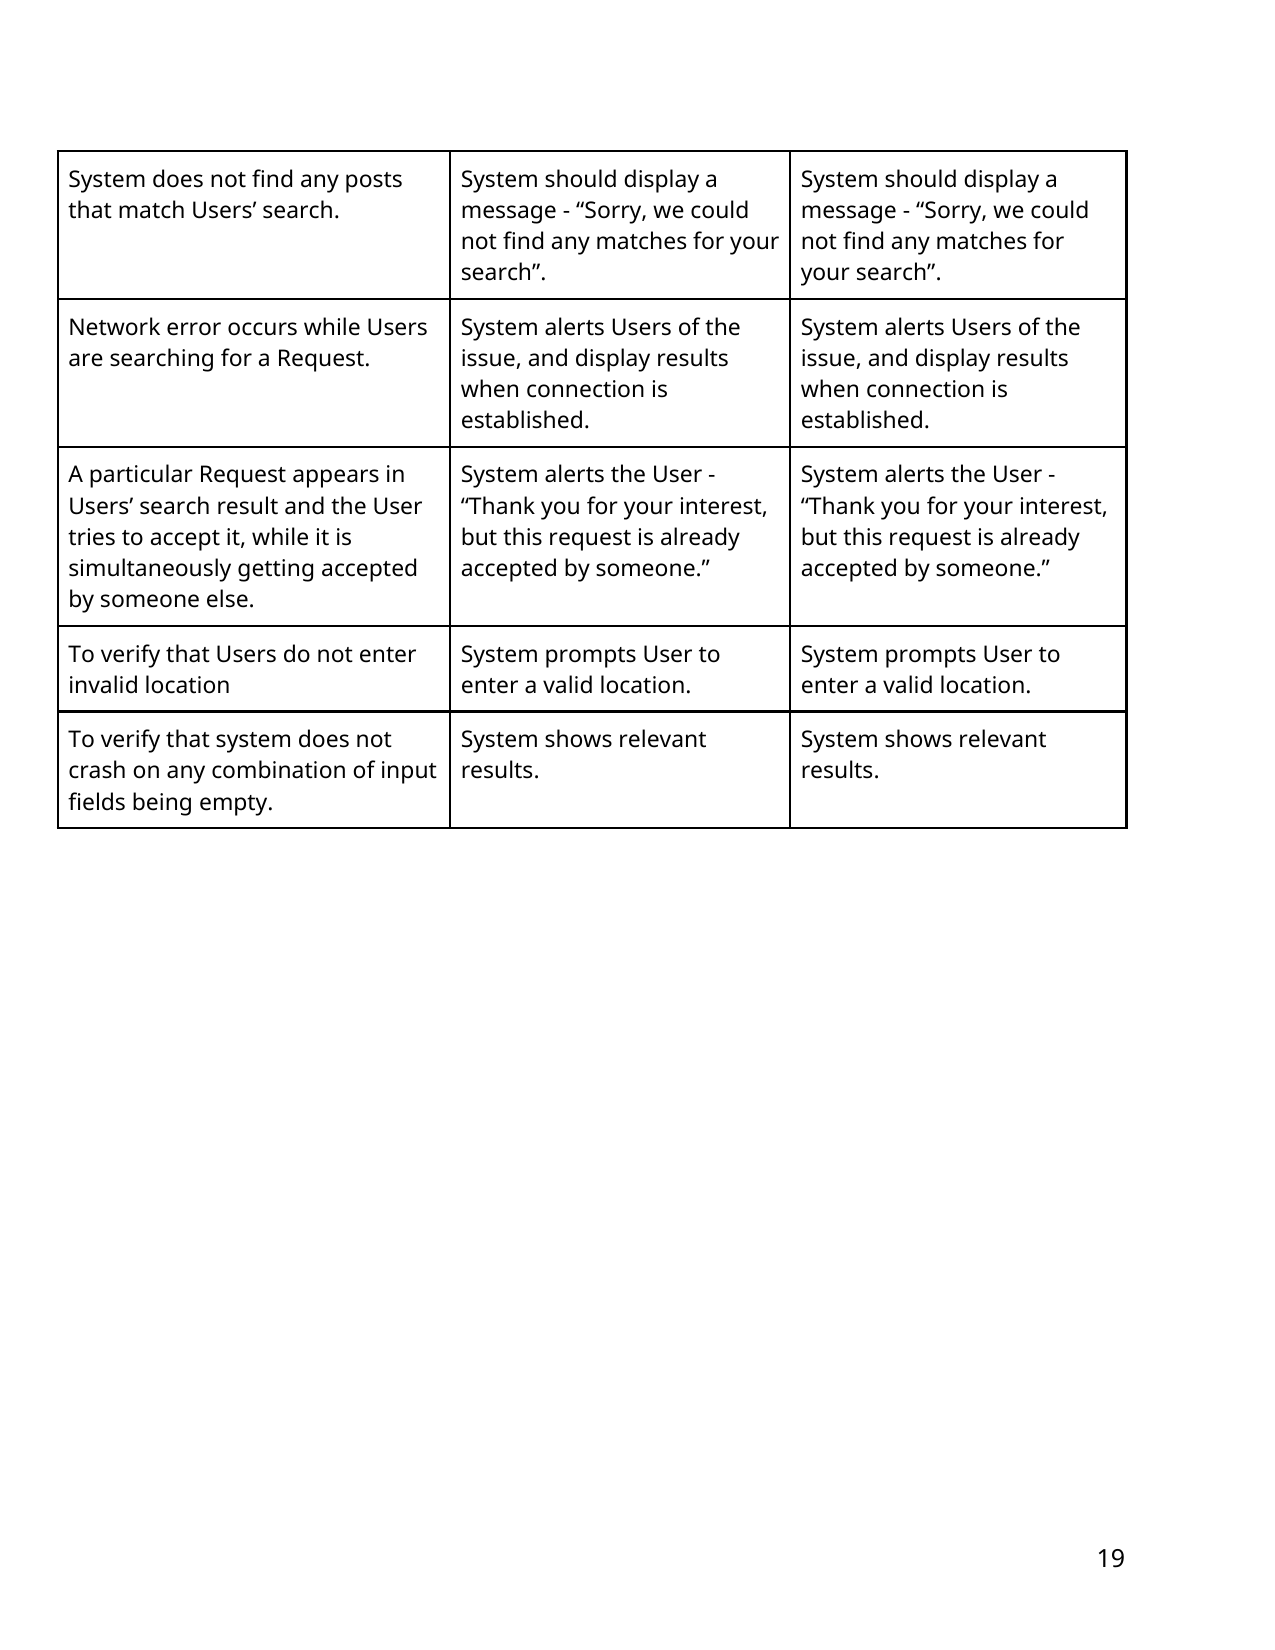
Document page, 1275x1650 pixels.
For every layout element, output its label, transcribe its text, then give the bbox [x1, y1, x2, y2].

table_cell System prompts User to enter a valid location. [451, 627, 789, 710]
table_cell Network error occurs while Users are searching for a Request. [59, 300, 449, 446]
table_cell System should display a message - “Sorry, we could not find any matches for your search”. [791, 152, 1125, 298]
table_cell System alerts Users of the issue, and display results when connection is established. [791, 300, 1125, 446]
table_cell System shows relevant results. [791, 713, 1125, 827]
table_cell A particular Request appears in Users’ search result and the User tries to accept it, while it is simultaneously getting accepted by someone else. [59, 448, 449, 625]
table_cell System does not find any posts that match Users’ search. [59, 152, 449, 298]
table_cell System alerts Users of the issue, and display results when connection is established. [451, 300, 789, 446]
table_cell System shows relevant results. [451, 713, 789, 827]
table_cell System alerts the User - “Thank you for your interest, but this request is already accepted by someone.” [791, 448, 1125, 625]
table_cell System should display a message - “Sorry, we could not find any matches for your search”. [451, 152, 789, 298]
table_cell To verify that system does not crash on any combination of input fields being empty. [59, 713, 449, 827]
table_cell System alerts the User - “Thank you for your interest, but this request is already accepted by someone.” [451, 448, 789, 625]
table_cell System prompts User to enter a valid location. [791, 627, 1125, 710]
table_cell To verify that Users do not enter invalid location [59, 627, 449, 710]
